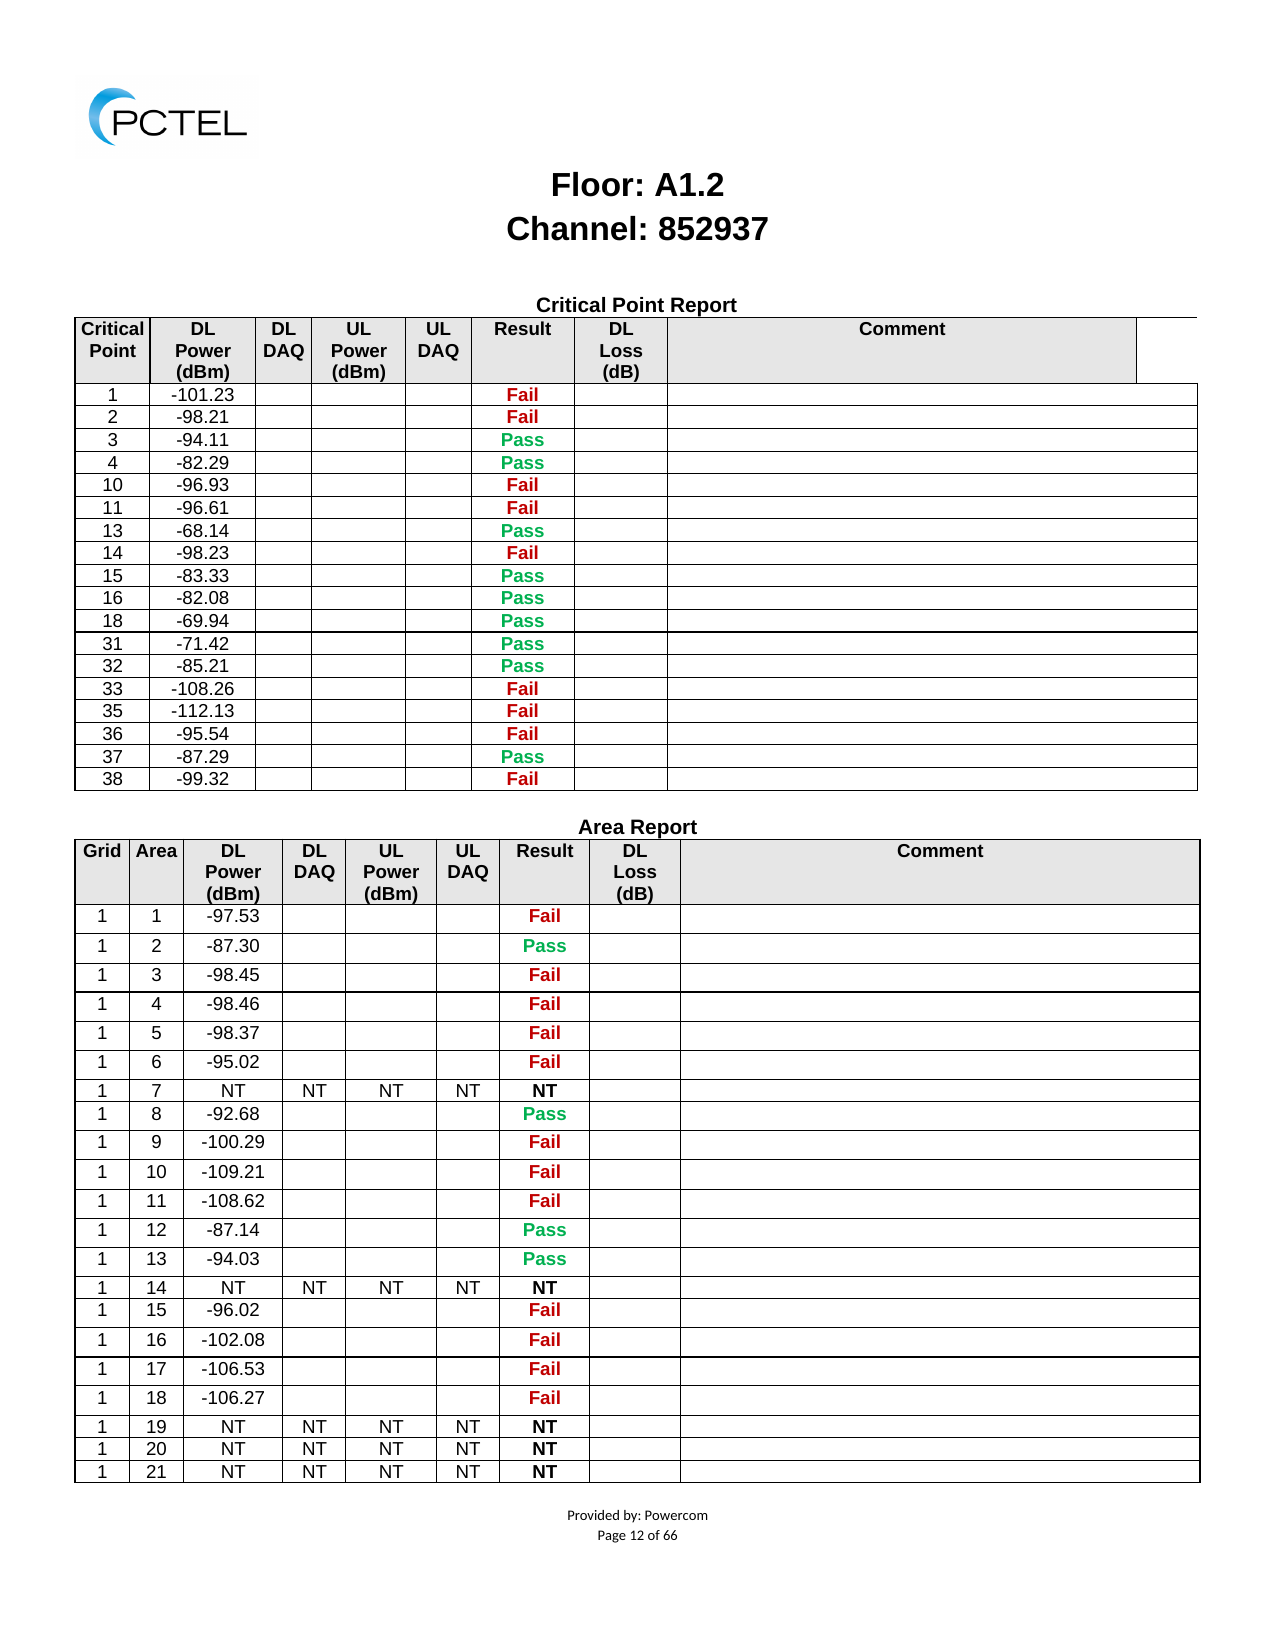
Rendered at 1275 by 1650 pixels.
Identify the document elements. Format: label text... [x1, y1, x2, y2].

table_cell Fail [500, 1190, 589, 1217]
table_cell -106.27 [184, 1386, 282, 1414]
table_cell -98.37 [184, 1022, 282, 1049]
text Channel: 852937 [75, 209, 1200, 247]
table_cell Fail [500, 1358, 589, 1385]
table_cell [256, 610, 311, 631]
table_cell [681, 1160, 1199, 1188]
table_cell Fail [472, 678, 574, 699]
table_cell [668, 429, 1197, 451]
table_cell Fail [472, 723, 574, 744]
table_cell 1 [76, 1131, 129, 1159]
table_cell 35 [76, 700, 149, 722]
table_cell [406, 429, 471, 451]
table_cell [575, 542, 667, 563]
table_cell [437, 1160, 499, 1188]
table_cell [681, 1386, 1199, 1414]
table_cell Pass [500, 1102, 589, 1130]
table_cell 36 [76, 723, 149, 744]
table_cell 1 [76, 934, 129, 962]
table_cell Area [130, 840, 183, 904]
table_cell [346, 1328, 436, 1356]
table_cell 15 [130, 1299, 183, 1327]
table_cell [256, 745, 311, 767]
table_cell [312, 474, 405, 496]
table_cell [406, 384, 471, 405]
table_cell [575, 429, 667, 451]
table_cell [346, 964, 436, 991]
table_cell [575, 768, 667, 789]
table_cell [283, 964, 345, 991]
table_cell NT [283, 1080, 345, 1101]
table_cell [681, 964, 1199, 991]
table_cell [406, 678, 471, 699]
table_cell 2 [130, 934, 183, 962]
table_cell [312, 587, 405, 609]
table_cell [437, 1051, 499, 1079]
table_cell 18 [130, 1386, 183, 1414]
table_cell 19 [130, 1416, 183, 1437]
table_cell Pass [500, 1248, 589, 1276]
table_cell [283, 1358, 345, 1385]
table_cell [406, 745, 471, 767]
table_cell [668, 610, 1197, 631]
table_cell Fail [472, 542, 574, 563]
table_cell [256, 429, 311, 451]
table_cell -94.11 [150, 429, 255, 451]
table_cell [346, 905, 436, 933]
table_cell [590, 1080, 680, 1101]
table_cell 5 [130, 1022, 183, 1049]
table_cell [575, 474, 667, 496]
table_cell 1 [76, 1160, 129, 1188]
table_cell [590, 1102, 680, 1130]
table_cell NT [184, 1438, 282, 1460]
table_cell Fail [472, 406, 574, 428]
table_cell [437, 1386, 499, 1414]
table_cell [312, 678, 405, 699]
table_cell 1 [76, 1461, 129, 1482]
table_cell -106.53 [184, 1358, 282, 1385]
table_cell [681, 1248, 1199, 1276]
table_cell [590, 1131, 680, 1159]
table_cell [346, 1051, 436, 1079]
table_cell UL Power (dBm) [312, 318, 405, 383]
table_cell [406, 497, 471, 518]
table_cell -87.30 [184, 934, 282, 962]
table_cell [668, 633, 1197, 654]
table_cell 1 [76, 1051, 129, 1079]
table_cell 1 [76, 1219, 129, 1247]
table_cell [312, 542, 405, 563]
table_cell Pass [472, 452, 574, 473]
table_cell NT [283, 1416, 345, 1437]
table_cell [575, 723, 667, 744]
table_cell 10 [76, 474, 149, 496]
table_cell Fail [500, 964, 589, 991]
table_cell Fail [500, 1160, 589, 1188]
table_cell -97.53 [184, 905, 282, 933]
table_cell [312, 723, 405, 744]
table_cell 1 [76, 1438, 129, 1460]
table_cell [681, 1131, 1199, 1159]
table_cell [346, 1131, 436, 1159]
table_cell 9 [130, 1131, 183, 1159]
table_header Critical Point Report [75, 293, 1198, 317]
table_cell [283, 1248, 345, 1276]
table_cell NT [346, 1438, 436, 1460]
table_cell Pass [472, 519, 574, 541]
table_cell [437, 934, 499, 962]
table_cell -109.21 [184, 1160, 282, 1188]
table_cell NT [500, 1277, 589, 1298]
table_cell 16 [76, 587, 149, 609]
table_cell -108.62 [184, 1190, 282, 1217]
table_cell 4 [76, 452, 149, 473]
table_cell 1 [76, 1248, 129, 1276]
table_cell [437, 1299, 499, 1327]
table_cell [283, 1131, 345, 1159]
table_cell Fail [472, 497, 574, 518]
table_cell [256, 452, 311, 473]
table_cell [256, 700, 311, 722]
table_cell [256, 655, 311, 677]
table_cell DL Power (dBm) [151, 318, 255, 383]
table_cell [346, 1102, 436, 1130]
table_cell [406, 655, 471, 677]
table_cell NT [500, 1416, 589, 1437]
table_cell Pass [472, 565, 574, 586]
table_cell [406, 565, 471, 586]
table_cell -102.08 [184, 1328, 282, 1356]
table_cell [590, 934, 680, 962]
table_cell [346, 1299, 436, 1327]
table_cell [681, 1461, 1199, 1482]
table_cell [575, 587, 667, 609]
table_cell Fail [500, 1386, 589, 1414]
table_cell [668, 678, 1197, 699]
table_cell [312, 745, 405, 767]
table_cell [437, 1190, 499, 1217]
table_cell [312, 406, 405, 428]
table_cell [346, 1358, 436, 1385]
table_cell 1 [76, 1080, 129, 1101]
table_cell NT [437, 1461, 499, 1482]
table_cell [283, 1022, 345, 1049]
table_cell [437, 993, 499, 1021]
table_cell Pass [472, 633, 574, 654]
table_cell 11 [130, 1190, 183, 1217]
table_cell [668, 474, 1197, 496]
table_cell [437, 1358, 499, 1385]
table_cell NT [437, 1277, 499, 1298]
table_cell -96.02 [184, 1299, 282, 1327]
table_cell [437, 1102, 499, 1130]
table_cell 4 [130, 993, 183, 1021]
table_cell -69.94 [150, 610, 255, 631]
table_cell 1 [76, 964, 129, 991]
table_cell UL DAQ [437, 840, 499, 904]
table_cell Fail [500, 1131, 589, 1159]
table_cell NT [346, 1416, 436, 1437]
table_cell [437, 1131, 499, 1159]
table_cell [437, 1022, 499, 1049]
table_cell 1 [130, 905, 183, 933]
table_cell [283, 905, 345, 933]
table_cell [668, 519, 1197, 541]
table_cell -98.46 [184, 993, 282, 1021]
table_cell [575, 678, 667, 699]
table_cell [256, 406, 311, 428]
table_cell [681, 905, 1199, 933]
table_cell [590, 1438, 680, 1460]
table_cell [668, 655, 1197, 677]
table_cell 1 [76, 1299, 129, 1327]
table_cell [575, 610, 667, 631]
table_cell -98.45 [184, 964, 282, 991]
table_cell [681, 1080, 1199, 1101]
table_cell [283, 1328, 345, 1356]
table_cell 12 [130, 1219, 183, 1247]
table_cell -94.03 [184, 1248, 282, 1276]
table_cell -92.68 [184, 1102, 282, 1130]
table_cell -82.08 [150, 587, 255, 609]
table_cell [590, 1277, 680, 1298]
table_cell [681, 1022, 1199, 1049]
table_cell [590, 1248, 680, 1276]
table_cell 31 [76, 633, 149, 654]
table_cell UL Power (dBm) [346, 840, 436, 904]
table_cell [283, 1190, 345, 1217]
table_cell [590, 1358, 680, 1385]
table_cell [668, 384, 1197, 405]
table_cell [312, 633, 405, 654]
table_cell Fail [500, 1022, 589, 1049]
table_cell [681, 1102, 1199, 1130]
table_cell -112.13 [150, 700, 255, 722]
table_cell Fail [500, 1299, 589, 1327]
table_cell [406, 768, 471, 789]
table_cell [256, 768, 311, 789]
table_cell [668, 768, 1197, 789]
table_cell 20 [130, 1438, 183, 1460]
table_cell [312, 429, 405, 451]
table_cell -83.33 [150, 565, 255, 586]
table_cell [437, 905, 499, 933]
table_cell Comment [681, 840, 1199, 904]
table_cell [681, 1416, 1199, 1437]
table_cell NT [346, 1277, 436, 1298]
table_cell [312, 565, 405, 586]
table_cell [406, 542, 471, 563]
table_cell 1 [76, 993, 129, 1021]
table_cell NT [437, 1438, 499, 1460]
table_cell [283, 1219, 345, 1247]
picture [75, 75, 260, 103]
table_cell 1 [76, 1102, 129, 1130]
table_cell NT [283, 1277, 345, 1298]
table_cell 2 [76, 406, 149, 428]
table_cell [256, 542, 311, 563]
table_cell [312, 497, 405, 518]
table_cell [590, 905, 680, 933]
table_cell 32 [76, 655, 149, 677]
table_cell -95.54 [150, 723, 255, 744]
table_cell [575, 452, 667, 473]
table_cell [681, 993, 1199, 1021]
table_cell 13 [130, 1248, 183, 1276]
table_cell [681, 934, 1199, 962]
table_cell [590, 1386, 680, 1414]
table_cell Fail [472, 700, 574, 722]
table_cell -96.93 [150, 474, 255, 496]
table_cell 21 [130, 1461, 183, 1482]
table_cell DL Loss (dB) [575, 318, 667, 383]
table_cell [346, 1022, 436, 1049]
table_cell -99.32 [150, 768, 255, 789]
table_cell -82.29 [150, 452, 255, 473]
table_cell [256, 678, 311, 699]
text Floor: A1.2 [75, 103, 1200, 203]
table_cell [312, 768, 405, 789]
table_cell [668, 700, 1197, 722]
table_cell [406, 452, 471, 473]
table_cell [312, 655, 405, 677]
table_cell [575, 700, 667, 722]
table_cell Result [500, 840, 589, 904]
table_cell 6 [130, 1051, 183, 1079]
table_cell 1 [76, 1277, 129, 1298]
table_cell 17 [130, 1358, 183, 1385]
table_cell [590, 1416, 680, 1437]
table_cell [681, 1277, 1199, 1298]
table_cell [406, 587, 471, 609]
table_cell [681, 1219, 1199, 1247]
table_cell [681, 1051, 1199, 1079]
table_cell [681, 1190, 1199, 1217]
table_cell [575, 745, 667, 767]
table_cell [256, 633, 311, 654]
table_cell 3 [130, 964, 183, 991]
table_cell 8 [130, 1102, 183, 1130]
table_cell [406, 723, 471, 744]
table_cell [590, 1219, 680, 1247]
table_cell NT [500, 1080, 589, 1101]
table_cell NT [184, 1277, 282, 1298]
table_cell 3 [76, 429, 149, 451]
table_cell Critical Point [76, 318, 149, 383]
table_cell [590, 1190, 680, 1217]
table_cell 1 [76, 1386, 129, 1414]
table_cell Fail [500, 1051, 589, 1079]
table_cell [346, 934, 436, 962]
table_cell [312, 700, 405, 722]
table_cell -87.29 [150, 745, 255, 767]
table_cell [590, 1299, 680, 1327]
table_cell NT [437, 1416, 499, 1437]
table_cell 1 [76, 384, 149, 405]
table_cell NT [500, 1438, 589, 1460]
table_cell [406, 633, 471, 654]
table_cell 11 [76, 497, 149, 518]
table_cell Fail [500, 1328, 589, 1356]
table_cell 16 [130, 1328, 183, 1356]
table_cell [283, 1160, 345, 1188]
table_cell Fail [472, 384, 574, 405]
table_cell [437, 964, 499, 991]
table_cell [681, 1299, 1199, 1327]
table_cell 7 [130, 1080, 183, 1101]
table_cell -71.42 [150, 633, 255, 654]
table_cell [283, 993, 345, 1021]
table_cell Pass [500, 934, 589, 962]
table_cell [437, 1248, 499, 1276]
table_cell [668, 406, 1197, 428]
table_cell [312, 610, 405, 631]
table_cell [590, 1160, 680, 1188]
table_cell NT [184, 1416, 282, 1437]
table_cell [668, 723, 1197, 744]
table_cell [312, 519, 405, 541]
table_cell 1 [76, 1328, 129, 1356]
table_cell 13 [76, 519, 149, 541]
table_cell Pass [472, 610, 574, 631]
table_cell [437, 1328, 499, 1356]
table_cell [668, 565, 1197, 586]
table_cell Pass [472, 587, 574, 609]
table_cell [283, 934, 345, 962]
table_cell [590, 1461, 680, 1482]
table_cell 37 [76, 745, 149, 767]
table_cell [590, 1051, 680, 1079]
table_cell [590, 1022, 680, 1049]
table_cell UL DAQ [406, 318, 471, 383]
table_cell -98.23 [150, 542, 255, 563]
table_cell [346, 1386, 436, 1414]
table_cell Pass [472, 745, 574, 767]
table_cell [575, 384, 667, 405]
table_cell NT [437, 1080, 499, 1101]
table_cell [590, 1328, 680, 1356]
table_cell 10 [130, 1160, 183, 1188]
table_cell [668, 587, 1197, 609]
table_cell 1 [76, 905, 129, 933]
table_cell [256, 474, 311, 496]
table_cell [590, 993, 680, 1021]
table_cell -95.02 [184, 1051, 282, 1079]
table_cell -87.14 [184, 1219, 282, 1247]
table_cell Pass [500, 1219, 589, 1247]
table_cell Grid [76, 840, 129, 904]
table_cell -100.29 [184, 1131, 282, 1159]
table_cell [283, 1051, 345, 1079]
table_cell [575, 519, 667, 541]
table_cell -108.26 [150, 678, 255, 699]
table_cell [681, 1358, 1199, 1385]
table_cell 15 [76, 565, 149, 586]
table_cell DL DAQ [256, 318, 311, 383]
table_cell [283, 1299, 345, 1327]
table_cell [406, 519, 471, 541]
table_cell [256, 723, 311, 744]
table_cell [575, 565, 667, 586]
table_cell 1 [76, 1416, 129, 1437]
table_cell 1 [76, 1358, 129, 1385]
table_cell DL Loss (dB) [590, 840, 680, 904]
table_cell [575, 633, 667, 654]
table_cell [346, 1248, 436, 1276]
table_cell [346, 993, 436, 1021]
table_cell [681, 1438, 1199, 1460]
table_cell -85.21 [150, 655, 255, 677]
table_cell NT [283, 1438, 345, 1460]
table_cell [668, 452, 1197, 473]
table_cell [346, 1190, 436, 1217]
table_cell -101.23 [150, 384, 255, 405]
table_cell [575, 497, 667, 518]
table_cell Fail [500, 905, 589, 933]
table_cell Pass [472, 429, 574, 451]
table_cell [256, 587, 311, 609]
table_cell [668, 542, 1197, 563]
table_cell [256, 565, 311, 586]
table_cell [575, 406, 667, 428]
table_cell [681, 1328, 1199, 1356]
table_cell Result [472, 318, 574, 383]
table_header Area Report [75, 815, 1200, 838]
table_cell Pass [472, 655, 574, 677]
table_cell [283, 1386, 345, 1414]
table_cell NT [346, 1080, 436, 1101]
table_cell -98.21 [150, 406, 255, 428]
table_cell [668, 497, 1197, 518]
table_cell Fail [472, 768, 574, 789]
table_cell [590, 964, 680, 991]
table_cell NT [346, 1461, 436, 1482]
table_cell [312, 384, 405, 405]
table_cell [406, 474, 471, 496]
table_cell 1 [76, 1190, 129, 1217]
table_cell NT [283, 1461, 345, 1482]
table_cell [406, 700, 471, 722]
table_cell [668, 745, 1197, 767]
table_cell [283, 1102, 345, 1130]
table_cell [256, 497, 311, 518]
table_cell [256, 384, 311, 405]
table_cell 18 [76, 610, 149, 631]
table_cell [312, 452, 405, 473]
table_cell [346, 1219, 436, 1247]
table_cell 14 [76, 542, 149, 563]
table_cell -96.61 [150, 497, 255, 518]
table_cell NT [184, 1080, 282, 1101]
table_cell Fail [472, 474, 574, 496]
table_cell DL DAQ [283, 840, 345, 904]
table_cell 38 [76, 768, 149, 789]
table_cell [437, 1219, 499, 1247]
table_cell NT [184, 1461, 282, 1482]
table_cell [406, 406, 471, 428]
table_cell [575, 655, 667, 677]
table_cell Fail [500, 993, 589, 1021]
table_cell 1 [76, 1022, 129, 1049]
table_cell [406, 610, 471, 631]
table_cell DL Power (dBm) [184, 840, 282, 904]
table_cell [346, 1160, 436, 1188]
table_cell 14 [130, 1277, 183, 1298]
table_cell -68.14 [150, 519, 255, 541]
table_cell Comment [668, 318, 1136, 383]
table_cell [256, 519, 311, 541]
table_cell 33 [76, 678, 149, 699]
table_cell NT [500, 1461, 589, 1482]
